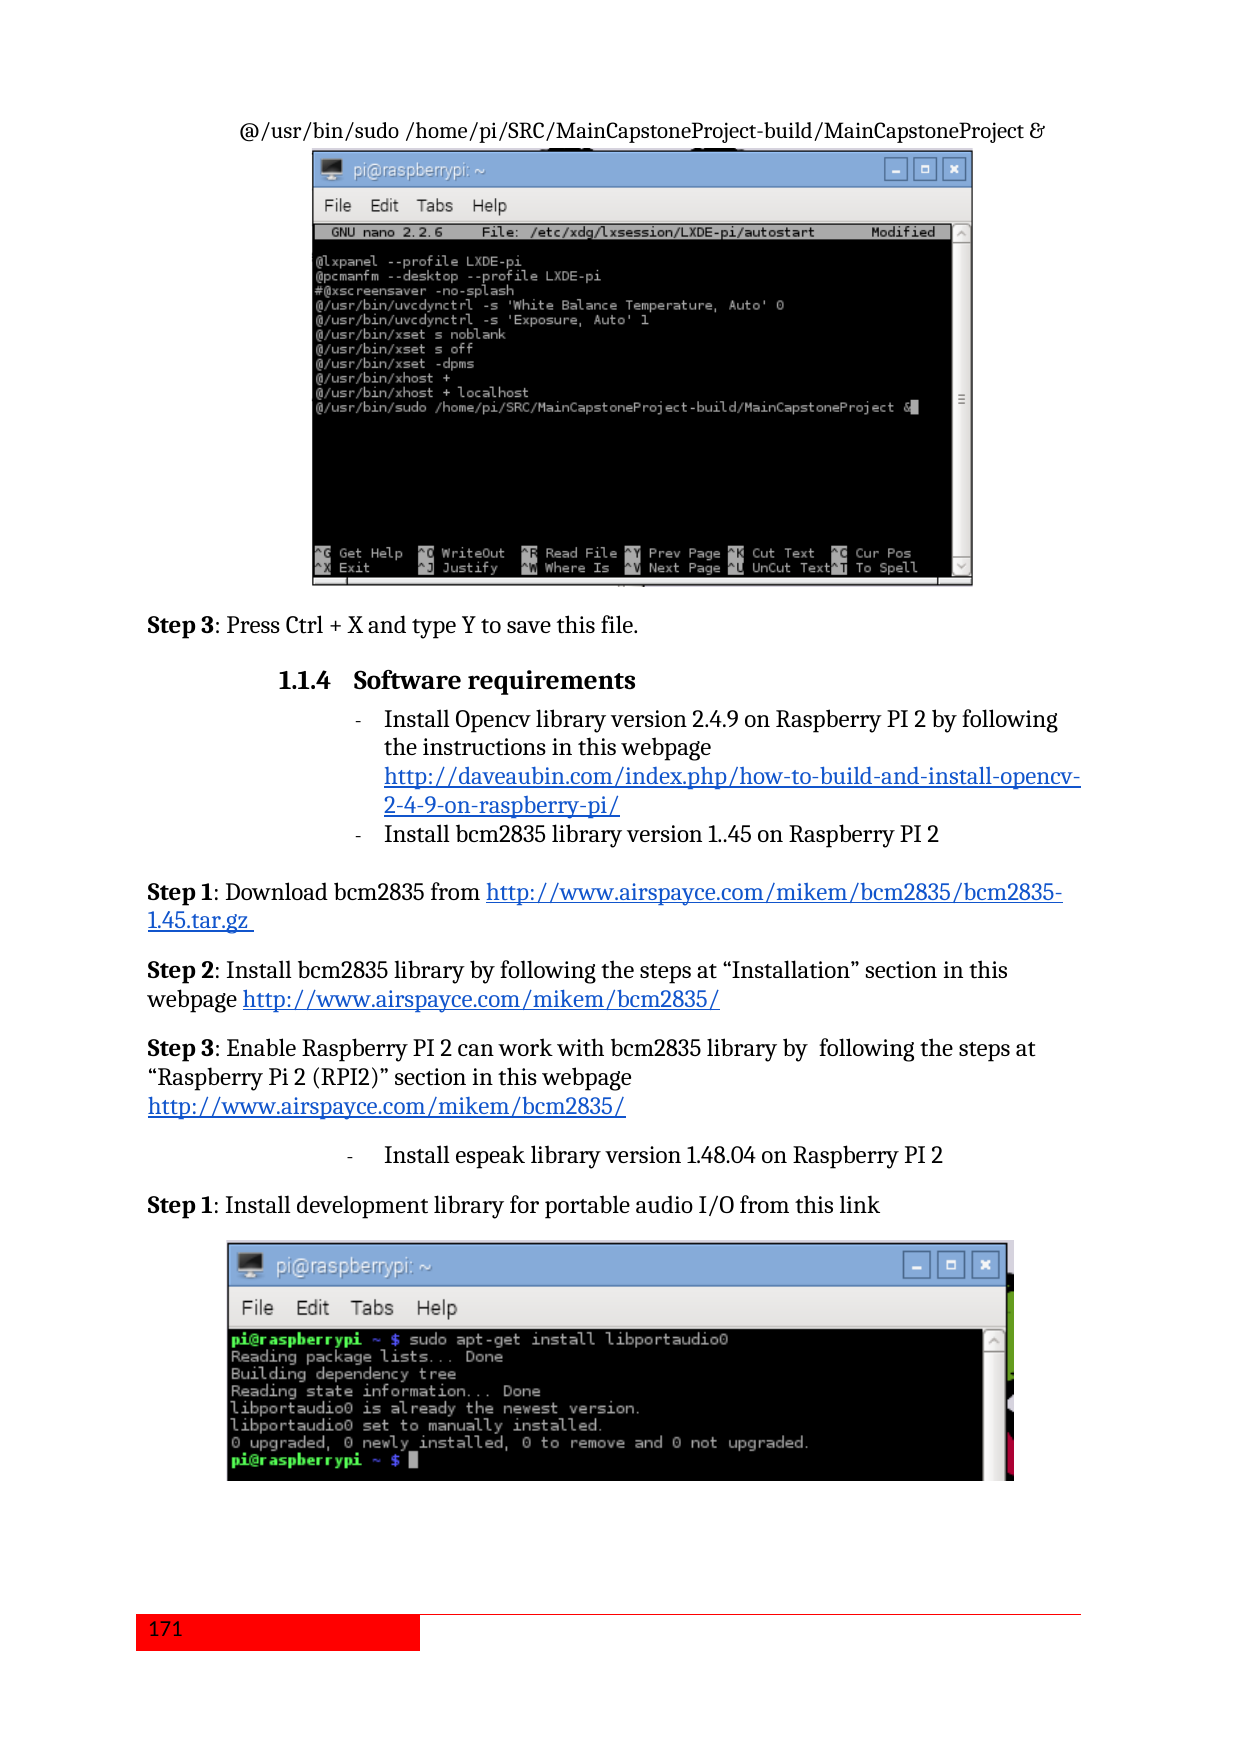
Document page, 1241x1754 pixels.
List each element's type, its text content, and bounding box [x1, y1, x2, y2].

picture [226, 1240, 1014, 1481]
list Install bcm2835 library version 1..45 on Raspberry PI 2 [354, 819, 1092, 848]
text Step 2: Install bcm2835 library by following the steps at “Installation” section in this webpage http://www.airspayce.com/mikem/bcm2835/ [148, 956, 1092, 1013]
subtitle Software requirements [279, 665, 1092, 696]
picture [311, 148, 973, 587]
text Step 3: Enable Raspberry PI 2 can work with bcm2835 library by following the steps at “Raspberry Pi 2 (RPI2)” section in this webpage http://www.airspayce.com/mikem/bcm2835/ [148, 1034, 1092, 1120]
text Step 1: Download bcm2835 from http://www.airspayce.com/mikem/bcm2835/bcm2835-1.45.tar.gz [148, 877, 1092, 935]
list Install Opencv library version 2.4.9 on Raspberry PI 2 by following the instructions in this webpage http://daveaubin.com/index.php/how-to-build-and-install-opencv-2-4-9-on-raspberry-pi/ [354, 704, 1092, 819]
list Install espeak library version 1.48.04 on Raspberry PI 2 [346, 1141, 1092, 1170]
text Step 3: Press Ctrl + X and type Y to save this file. [148, 611, 1092, 640]
text Step 1: Install development library for portable audio I/O from this link [148, 1191, 1092, 1219]
